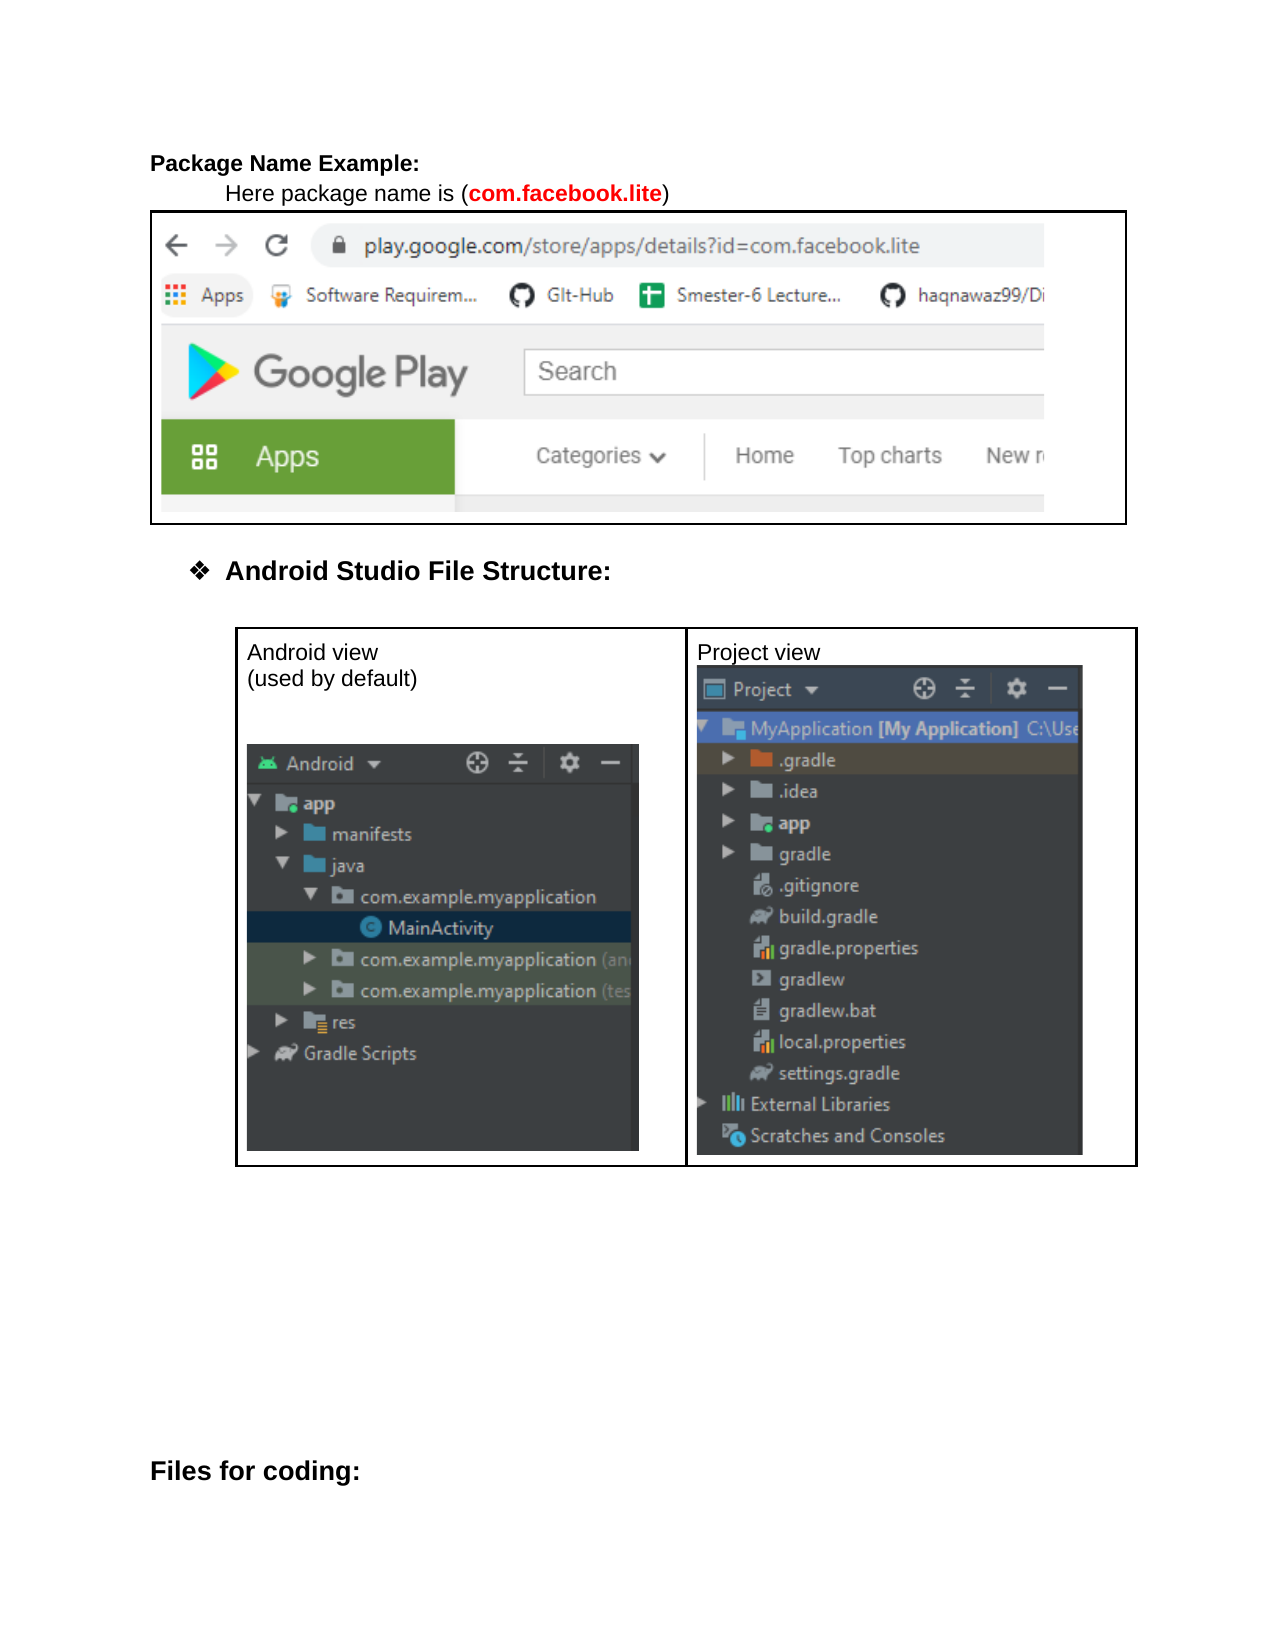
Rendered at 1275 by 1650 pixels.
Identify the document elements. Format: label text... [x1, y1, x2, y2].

text Package Name Example: [150, 150, 1125, 176]
table_header Project view [688, 629, 1135, 1165]
picture [246, 744, 639, 1151]
table_header [152, 213, 1125, 522]
picture [696, 665, 1083, 1155]
table_header Android view (used by default) [238, 629, 685, 1165]
text Files for coding: [150, 1454, 1125, 1486]
picture [161, 222, 1045, 512]
list Android Studio File Structure: [187, 555, 1125, 586]
text Here package name is (com.facebook.lite) [150, 180, 1125, 207]
